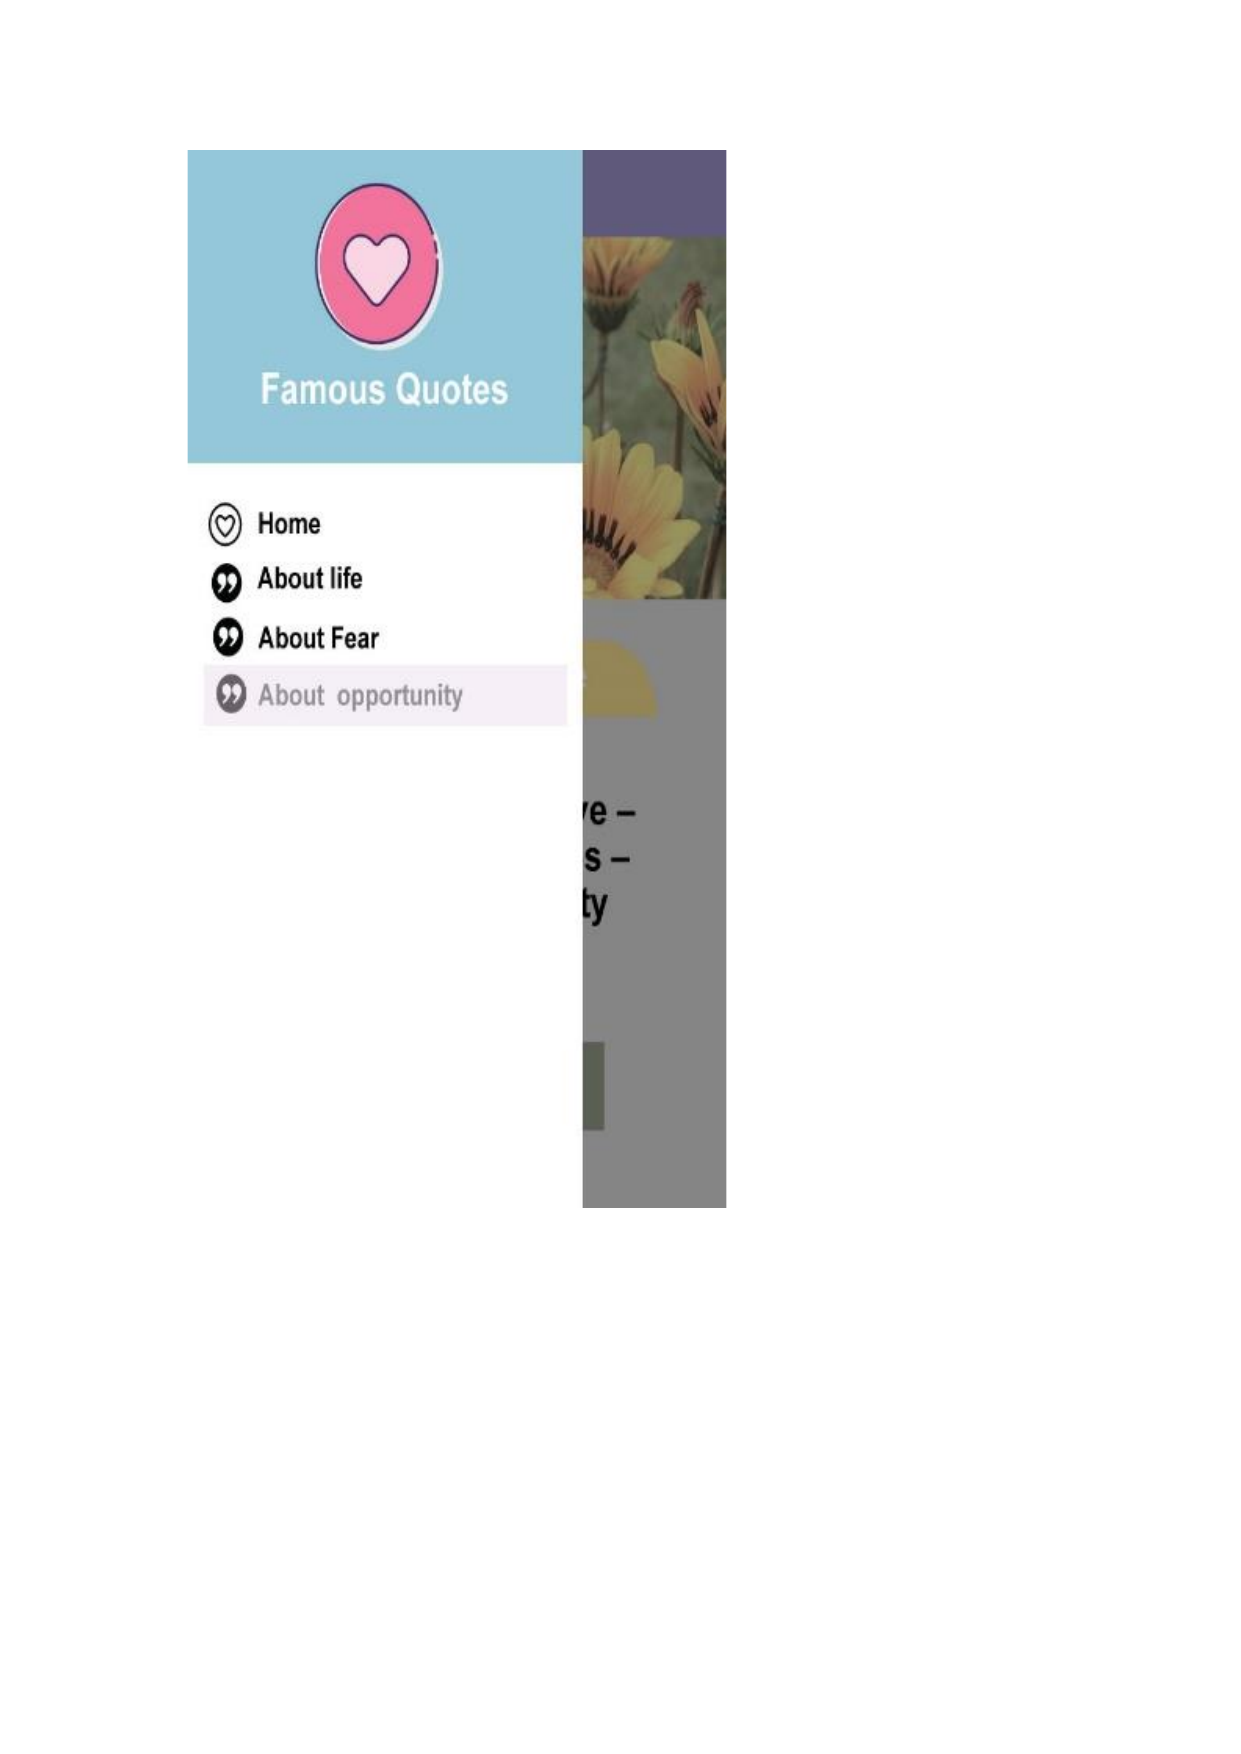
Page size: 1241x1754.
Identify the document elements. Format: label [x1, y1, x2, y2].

picture [187, 150, 727, 1208]
